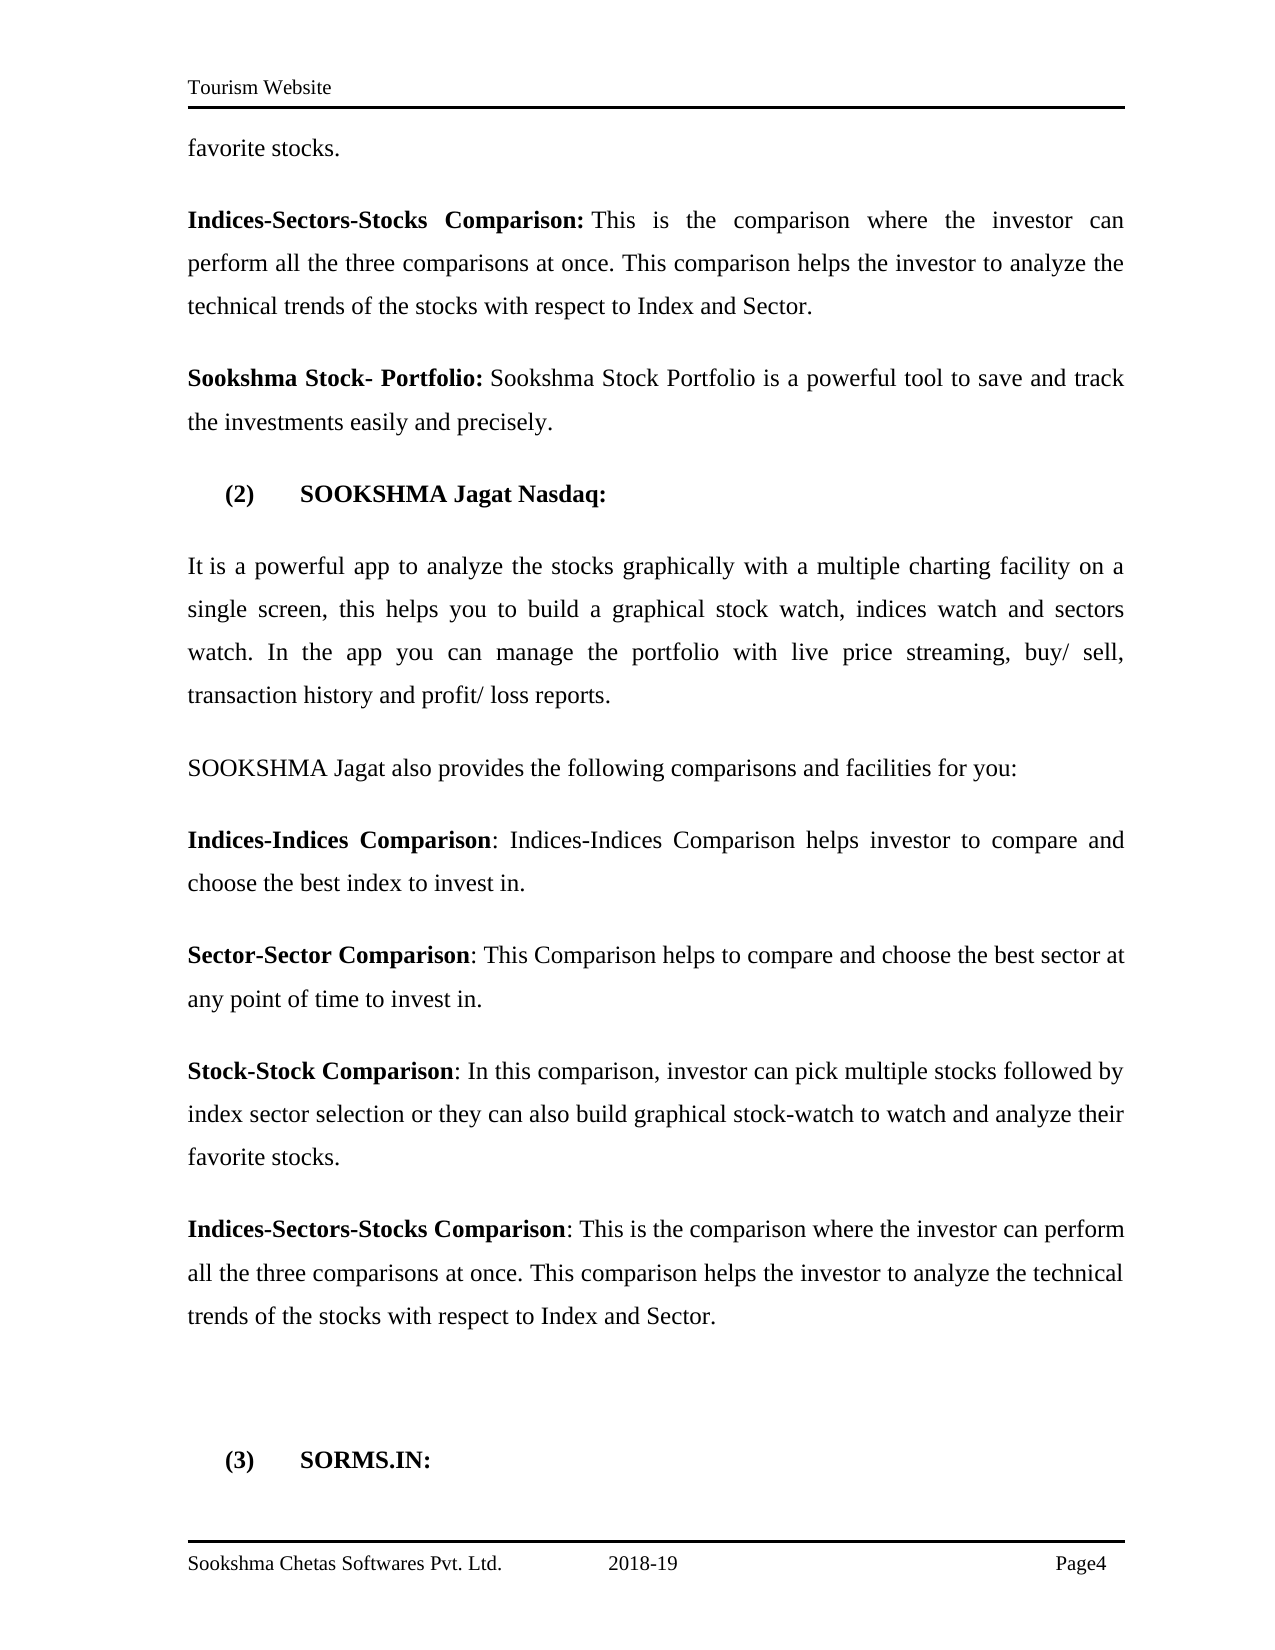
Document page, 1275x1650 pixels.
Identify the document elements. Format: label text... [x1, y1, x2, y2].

text It is a powerful app to analyze the stocks graphically with a multiple charting facility on a single screen, this helps you to build a graphical stock watch, indices watch and sectors watch. In the app you can manage the portfolio with live price streaming, buy/ sell, transaction history and profit/ loss reports. [187, 551, 1125, 709]
text Indices-Indices Comparison: Indices-Indices Comparison helps investor to compare and choose the best index to invest in. [187, 825, 1125, 897]
text SOOKSHMA Jagat also provides the following comparisons and facilities for you: [187, 753, 1125, 782]
text Sookshma Stock- Portfolio: Sookshma Stock Portfolio is a powerful tool to save and track the investments easily and precisely. [187, 363, 1125, 435]
list SORMS.IN: [225, 1445, 1125, 1474]
text Indices-Sectors-Stocks Comparison: This is the comparison where the investor can perform all the three comparisons at once. This comparison helps the investor to analyze the technical trends of the stocks with respect to Index and Sector. [187, 205, 1125, 320]
text Sector-Sector Comparison: This Comparison helps to compare and choose the best sector at any point of time to invest in. [187, 941, 1125, 1012]
text Indices-Sectors-Stocks Comparison: This is the comparison where the investor can perform all the three comparisons at once. This comparison helps the investor to analyze the technical trends of the stocks with respect to Index and Sector. [187, 1214, 1125, 1329]
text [187, 133, 1125, 161]
list SOOKSHMA Jagat Nasdaq: [225, 479, 1125, 508]
